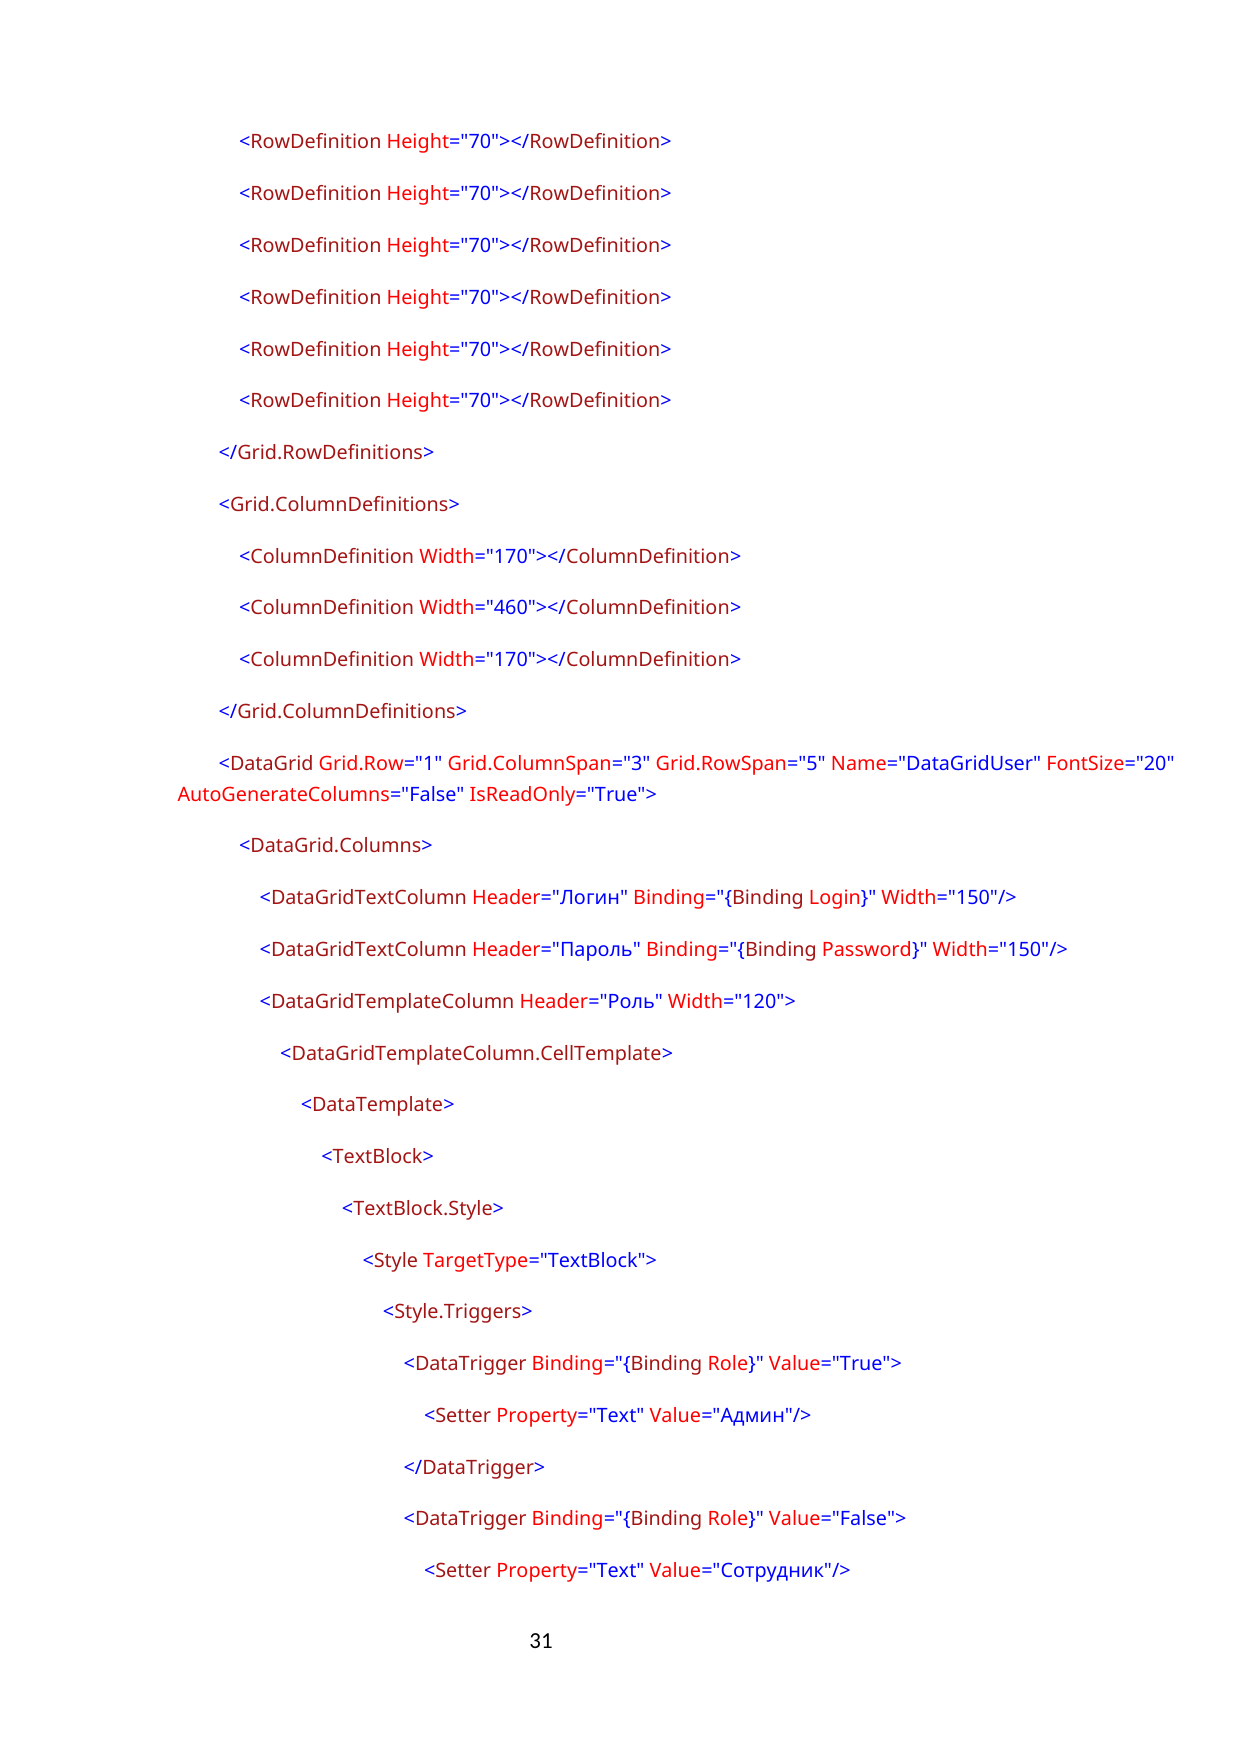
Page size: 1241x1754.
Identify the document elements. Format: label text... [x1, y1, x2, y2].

text <RowDefinition Height="70"></RowDefinition> [177, 335, 1181, 362]
text <ColumnDefinition Width="170"></ColumnDefinition> [177, 645, 1181, 672]
text <ColumnDefinition Width="170"></ColumnDefinition> [177, 542, 1181, 569]
text <DataGridTemplateColumn Header="Роль" Width="120"> [177, 987, 1181, 1014]
text <RowDefinition Height="70"></RowDefinition> [177, 387, 1181, 413]
text <DataGrid.Columns> [177, 832, 1181, 859]
text <Style TargetType="TextBlock"> [177, 1246, 1181, 1273]
text <DataTrigger Binding="{Binding Role}" Value="True"> [177, 1349, 1181, 1376]
text <DataTemplate> [177, 1091, 1181, 1117]
text <RowDefinition Height="70"></RowDefinition> [177, 283, 1181, 310]
text <TextBlock> [177, 1142, 1181, 1169]
text </Grid.ColumnDefinitions> [177, 697, 1181, 724]
text <DataGridTextColumn Header="Пароль" Binding="{Binding Password}" Width="150"/> [177, 935, 1181, 962]
text </DataTrigger> [177, 1453, 1181, 1480]
text <DataTrigger Binding="{Binding Role}" Value="False"> [177, 1505, 1181, 1532]
text <TextBlock.Style> [177, 1194, 1181, 1221]
text <ColumnDefinition Width="460"></ColumnDefinition> [177, 594, 1181, 621]
text </Grid.RowDefinitions> [177, 438, 1181, 465]
text <DataGridTextColumn Header="Логин" Binding="{Binding Login}" Width="150"/> [177, 883, 1181, 910]
text <DataGrid Grid.Row="1" Grid.ColumnSpan="3" Grid.RowSpan="5" Name="DataGridUser" FontSize="20" AutoGenerateColumns="False" IsReadOnly="True"> [177, 749, 1181, 807]
text <Setter Property="Text" Value="Сотрудник"/> [177, 1556, 1181, 1583]
text <RowDefinition Height="70"></RowDefinition> [177, 231, 1181, 258]
text <RowDefinition Height="70"></RowDefinition> [177, 128, 1181, 155]
text <Style.Triggers> [177, 1298, 1181, 1324]
text <RowDefinition Height="70"></RowDefinition> [177, 179, 1181, 206]
text <DataGridTemplateColumn.CellTemplate> [177, 1039, 1181, 1066]
text <Setter Property="Text" Value="Админ"/> [177, 1401, 1181, 1428]
text <Grid.ColumnDefinitions> [177, 490, 1181, 517]
